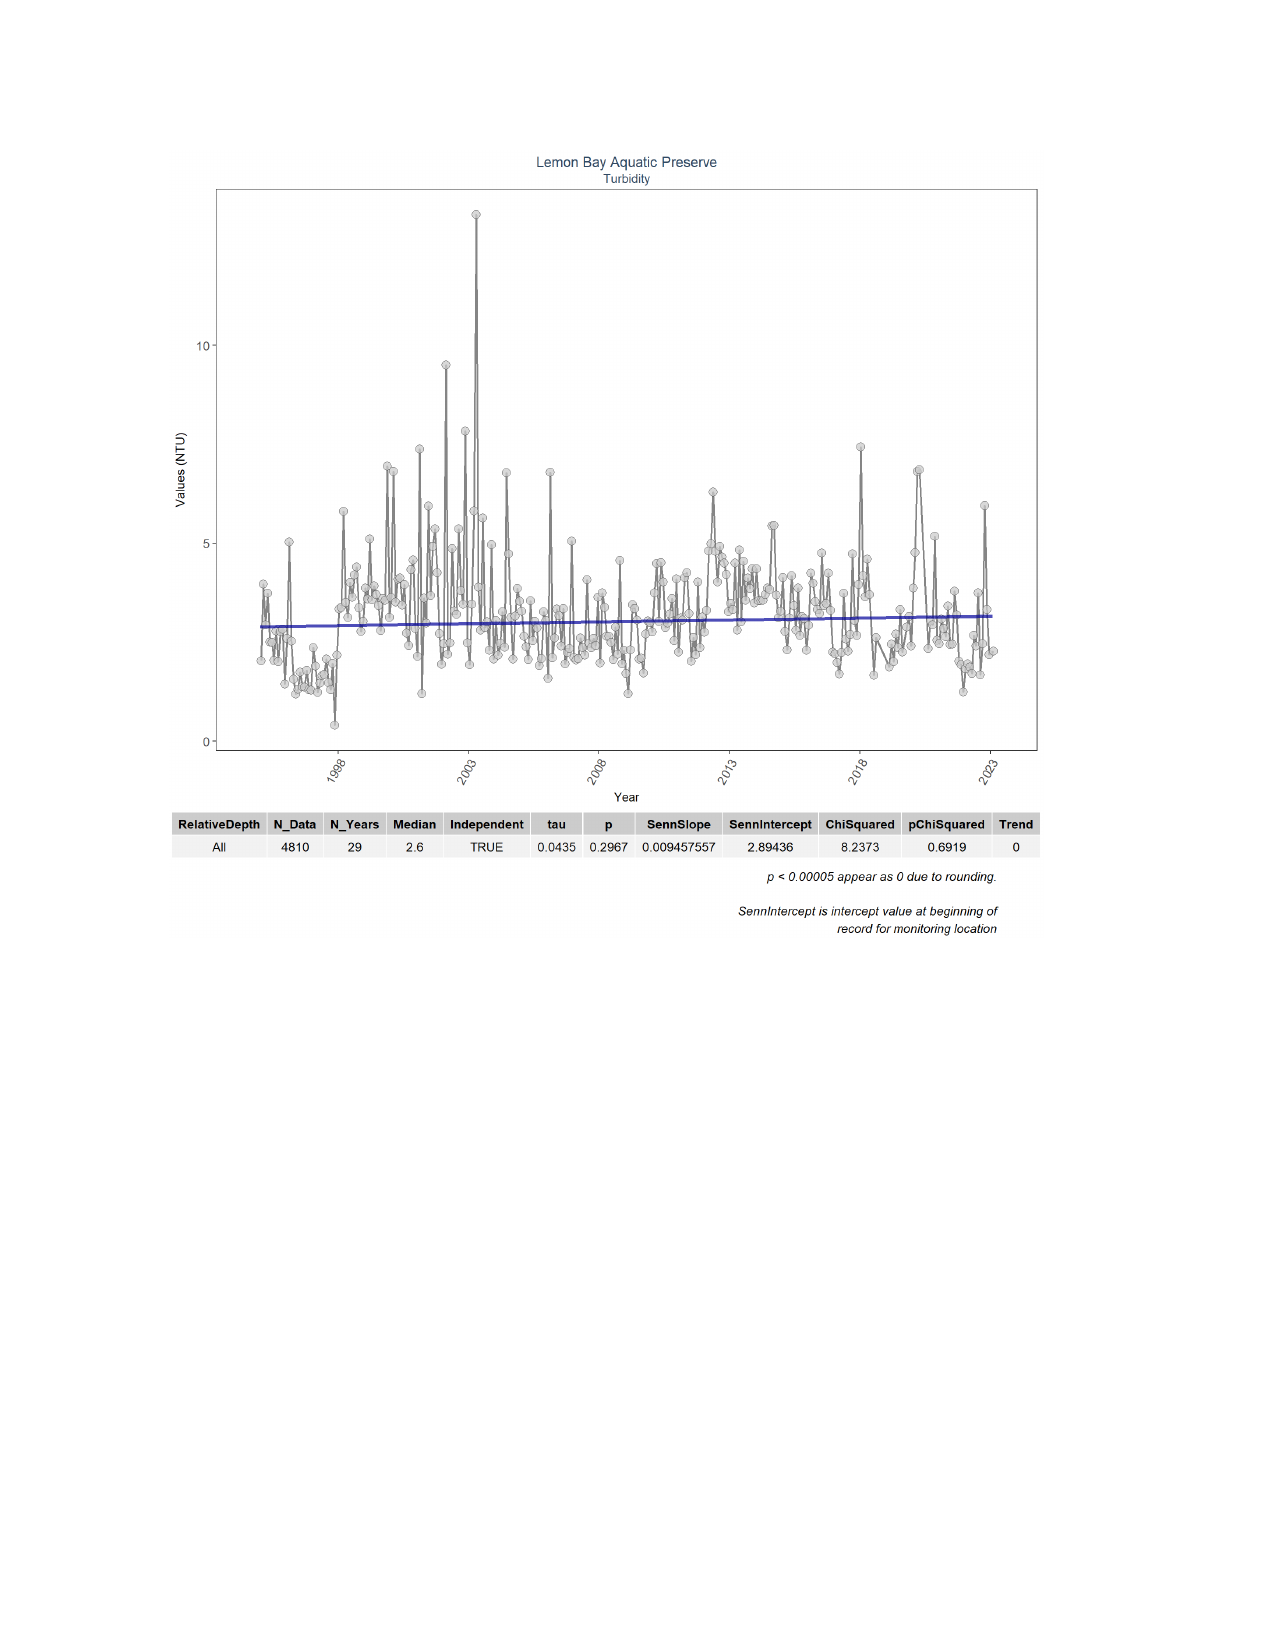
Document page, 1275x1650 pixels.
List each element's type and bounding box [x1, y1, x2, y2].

picture [168, 150, 1044, 938]
